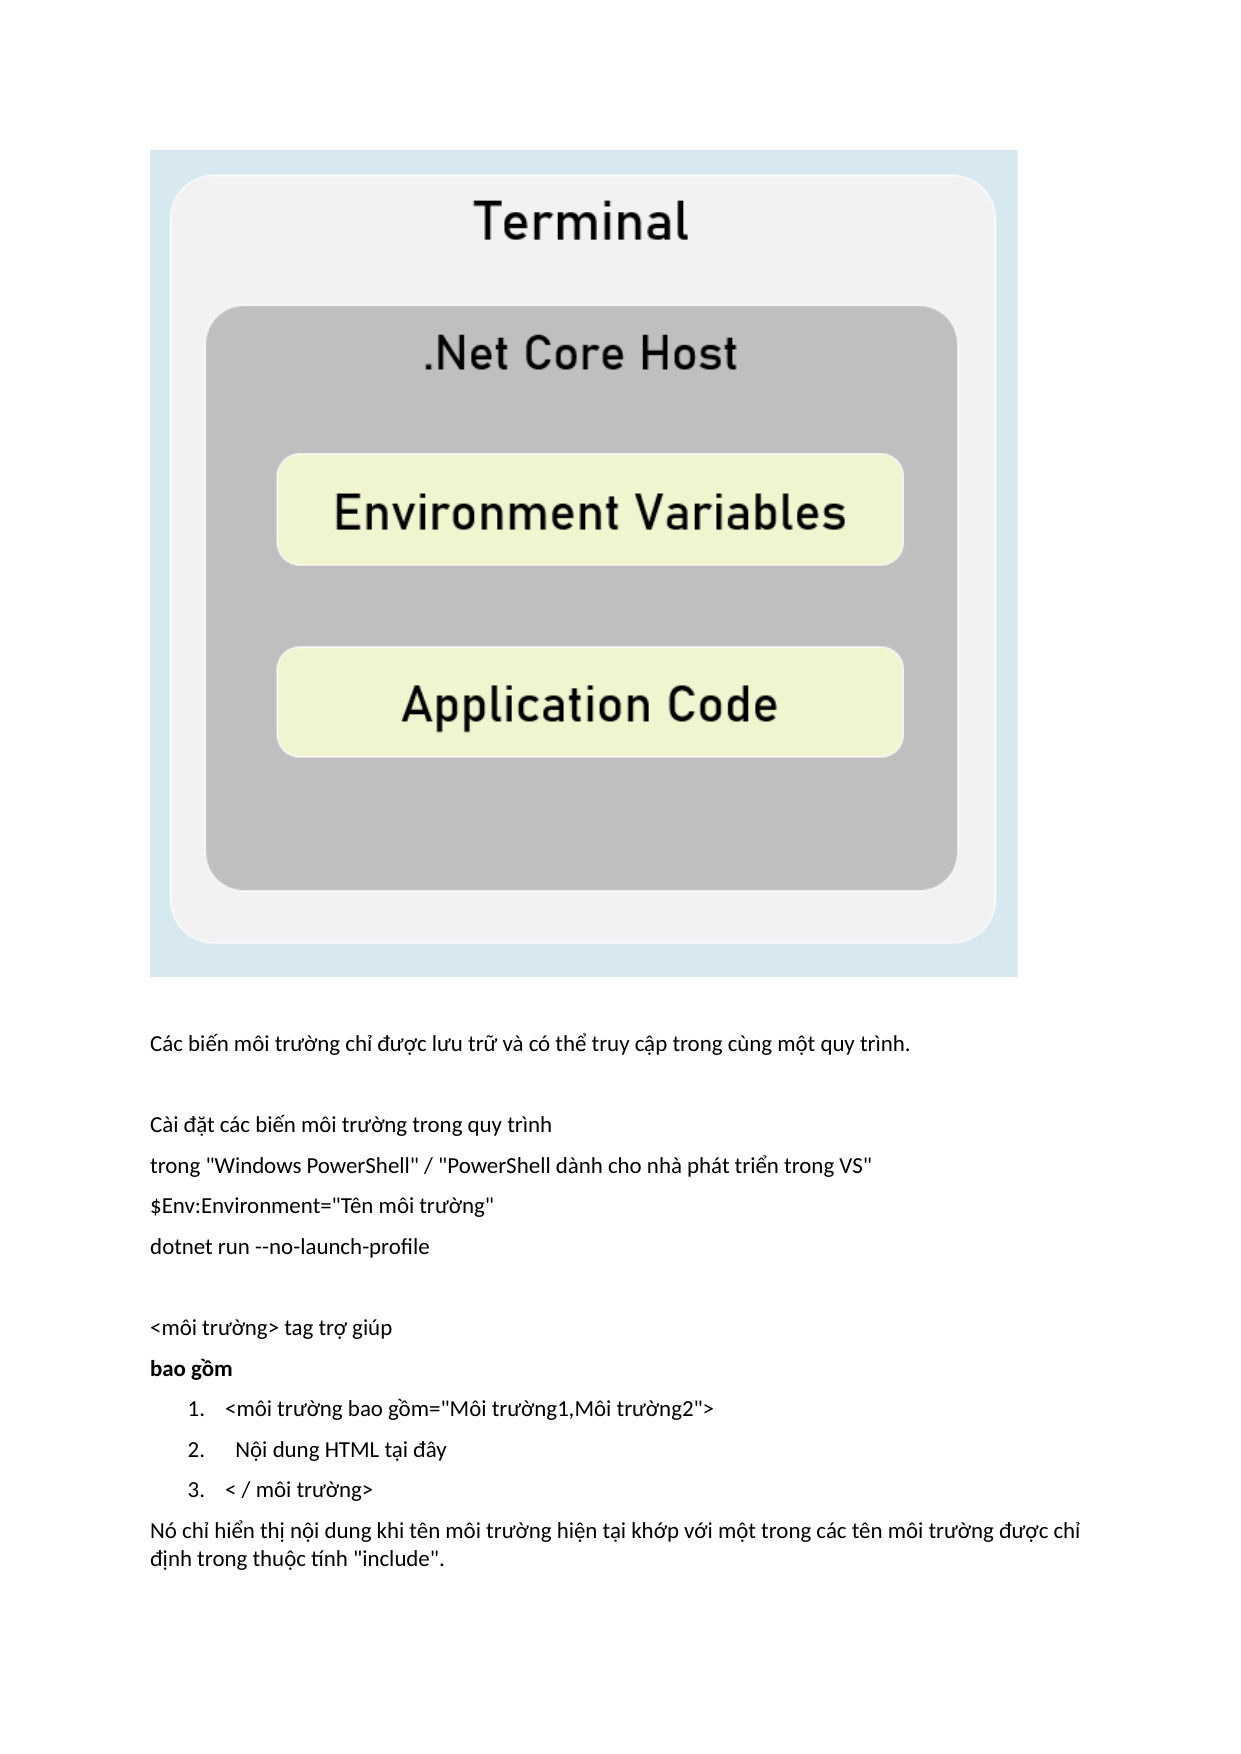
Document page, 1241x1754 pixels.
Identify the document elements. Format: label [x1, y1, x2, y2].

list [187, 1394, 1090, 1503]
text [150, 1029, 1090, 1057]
picture [150, 150, 1018, 977]
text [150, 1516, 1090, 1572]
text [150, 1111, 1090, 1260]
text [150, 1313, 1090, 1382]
